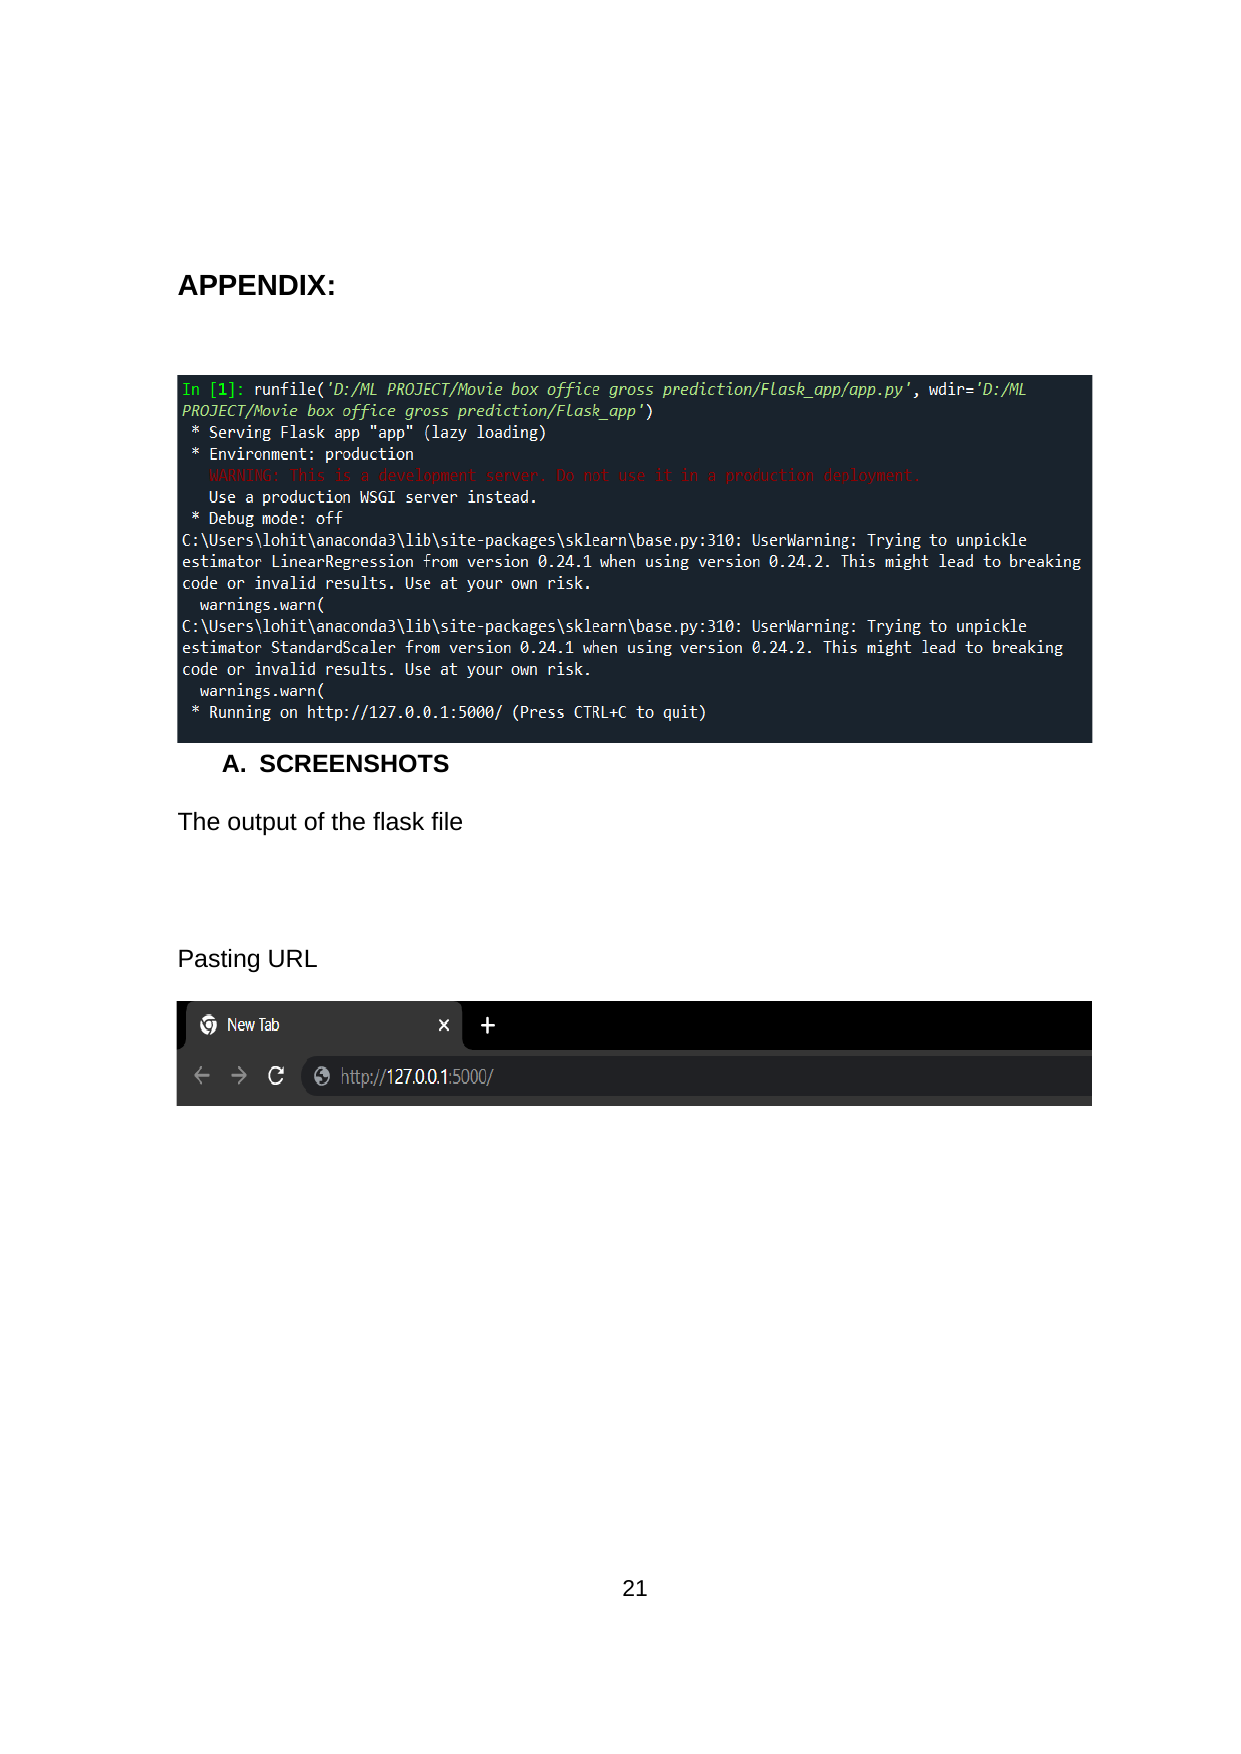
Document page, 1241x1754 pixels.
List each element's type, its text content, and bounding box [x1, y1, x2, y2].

subtitle APPENDIX: [177, 234, 1092, 301]
text Pasting URL [177, 943, 1092, 972]
picture [176, 1001, 1092, 1106]
picture [177, 375, 1093, 743]
subtitle SCREENSHOTS [222, 749, 1092, 778]
text The output of the flask file [177, 807, 1092, 836]
